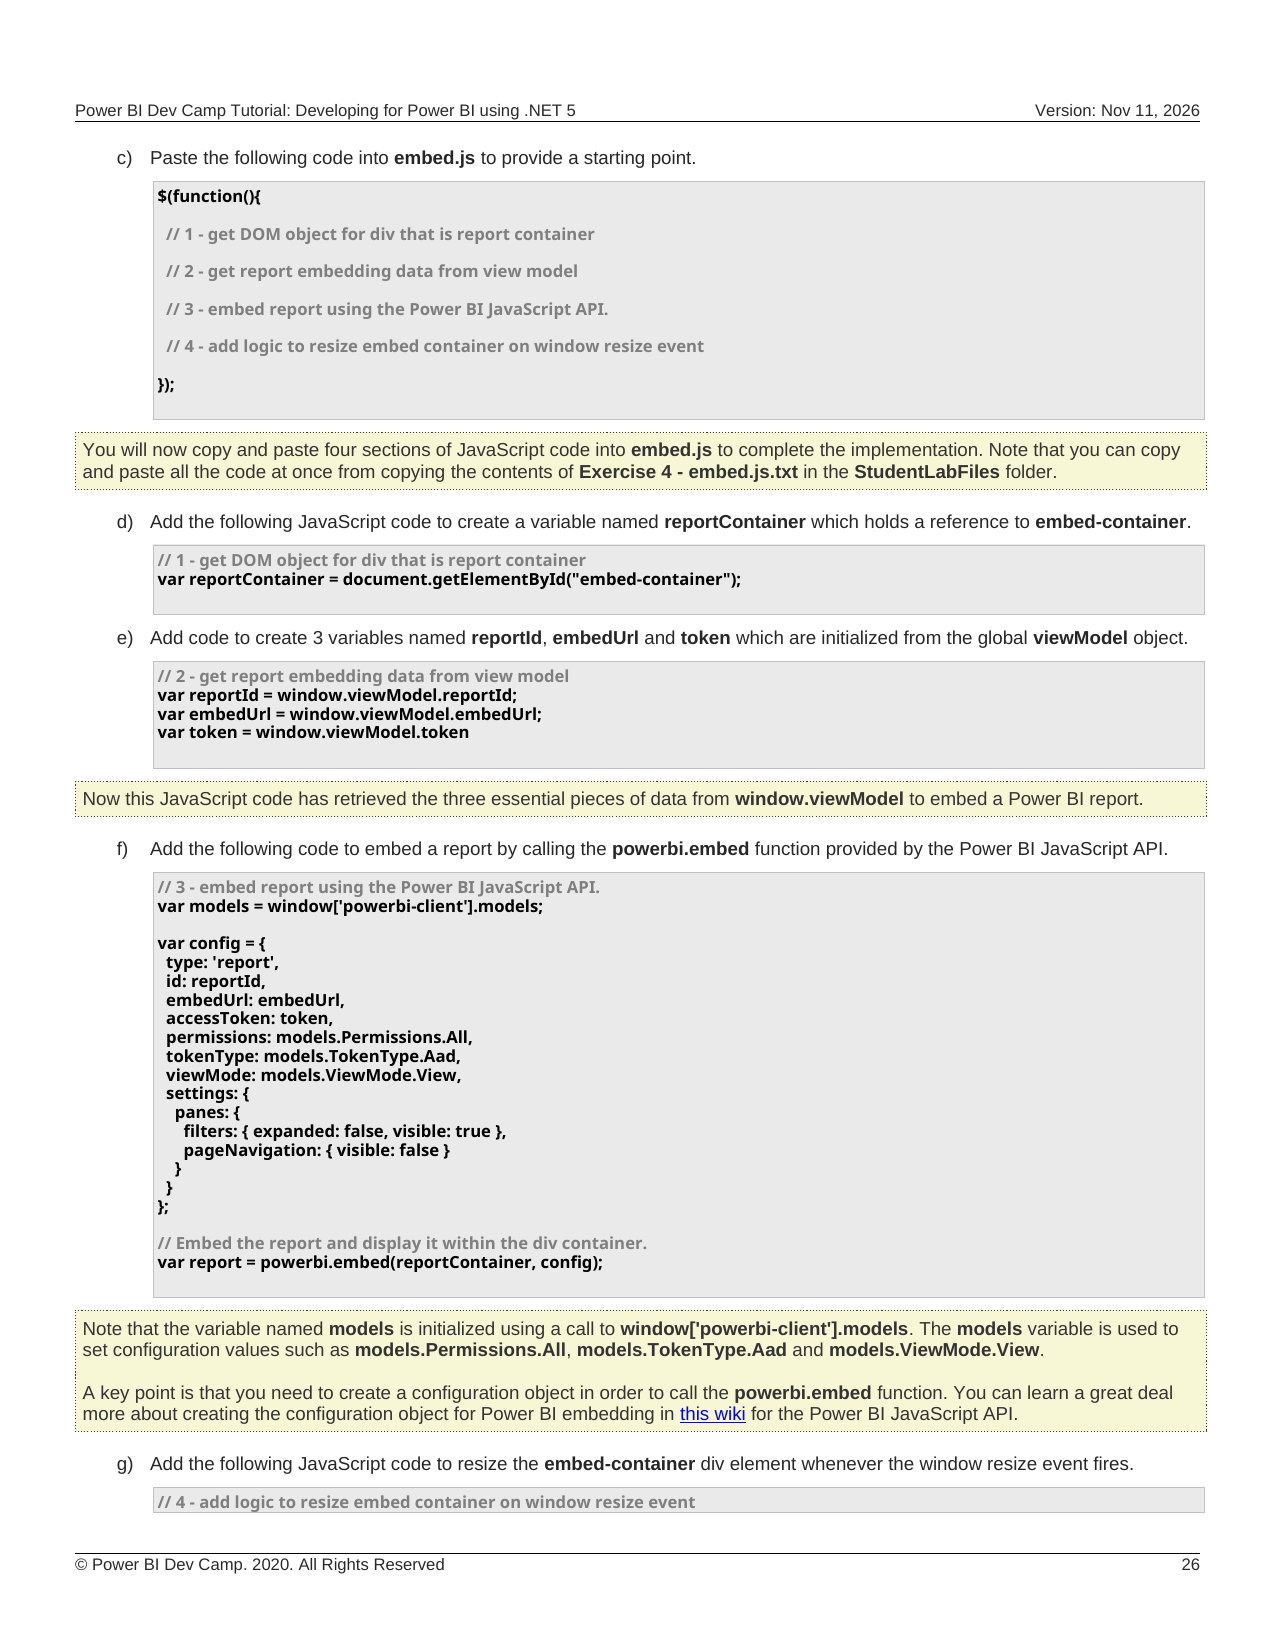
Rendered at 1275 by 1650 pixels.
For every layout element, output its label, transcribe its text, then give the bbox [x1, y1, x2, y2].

text // Embed the report and display it within the div container. [154, 1228, 1204, 1247]
text var embedUrl = window.viewModel.embedUrl; [154, 698, 1204, 717]
text Add the following JavaScript code to resize the embed-container div element whenever the window resize event fires. [117, 1453, 1200, 1474]
text Add the following code to embed a report by calling the powerbi.embed function provided by the Power BI JavaScript API. [117, 838, 1200, 859]
text tokenType: models.TokenType.Aad, [154, 1041, 1204, 1059]
text pageNavigation: { visible: false } [154, 1134, 1204, 1153]
text var reportId = window.viewModel.reportId; [154, 680, 1204, 698]
text Note that the variable named models is initialized using a call to window['powerbi-client'].models. The models variable is used to set configuration values such as models.Permissions.All, models.TokenType.Aad and models.ViewMode.View. [75, 1310, 1207, 1361]
text var models = window['powerbi-client'].models; [154, 891, 1204, 909]
text accessToken: token, [154, 1003, 1204, 1022]
text panes: { [154, 1097, 1204, 1116]
text $(function(){ [154, 182, 1204, 200]
text Paste the following code into embed.js to provide a starting point. [117, 147, 1200, 168]
text // 2 - get report embedding data from view model [154, 662, 1204, 680]
text Add code to create 3 variables named reportId, embedUrl and token which are initialized from the global viewModel object. [117, 627, 1200, 648]
text id: reportId, [154, 966, 1204, 984]
text } [154, 1172, 1204, 1191]
text var token = window.viewModel.token [154, 717, 1204, 736]
text embedUrl: embedUrl, [154, 984, 1204, 1003]
text var reportContainer = document.getElementById("embed-container"); [154, 563, 1204, 582]
text // 1 - get DOM object for div that is report container [154, 546, 1204, 563]
text }); [154, 368, 1204, 387]
text // 4 - add logic to resize embed container on window resize event [154, 331, 1204, 350]
text settings: { [154, 1078, 1204, 1097]
text } [154, 1153, 1204, 1172]
text var report = powerbi.embed(reportContainer, config); [154, 1247, 1204, 1266]
text // 4 - add logic to resize embed container on window resize event [154, 1488, 1204, 1512]
text // 1 - get DOM object for div that is report container [154, 218, 1204, 237]
text Now this JavaScript code has retrieved the three essential pieces of data from window.viewModel to embed a Power BI report. [75, 781, 1207, 817]
text }; [154, 1191, 1204, 1209]
text // 3 - embed report using the Power BI JavaScript API. [154, 293, 1204, 312]
text You will now copy and paste four sections of JavaScript code into embed.js to complete the implementation. Note that you can copy and paste all the code at once from copying the contents of Exercise 4 - embed.js.txt in the StudentLabFiles folder. [75, 432, 1207, 490]
text Add the following JavaScript code to create a variable named reportContainer which holds a reference to embed-container. [117, 511, 1200, 532]
text viewMode: models.ViewMode.View, [154, 1059, 1204, 1078]
text A key point is that you need to create a configuration object in order to call the powerbi.embed function. You can learn a great deal more about creating the configuration object for Power BI embedding in this wiki for the Power BI JavaScript API. [75, 1374, 1207, 1432]
text type: 'report', [154, 947, 1204, 966]
text permissions: models.Permissions.All, [154, 1022, 1204, 1041]
text // 2 - get report embedding data from view model [154, 256, 1204, 275]
text filters: { expanded: false, visible: true }, [154, 1116, 1204, 1134]
text // 3 - embed report using the Power BI JavaScript API. [154, 873, 1204, 891]
text var config = { [154, 928, 1204, 947]
